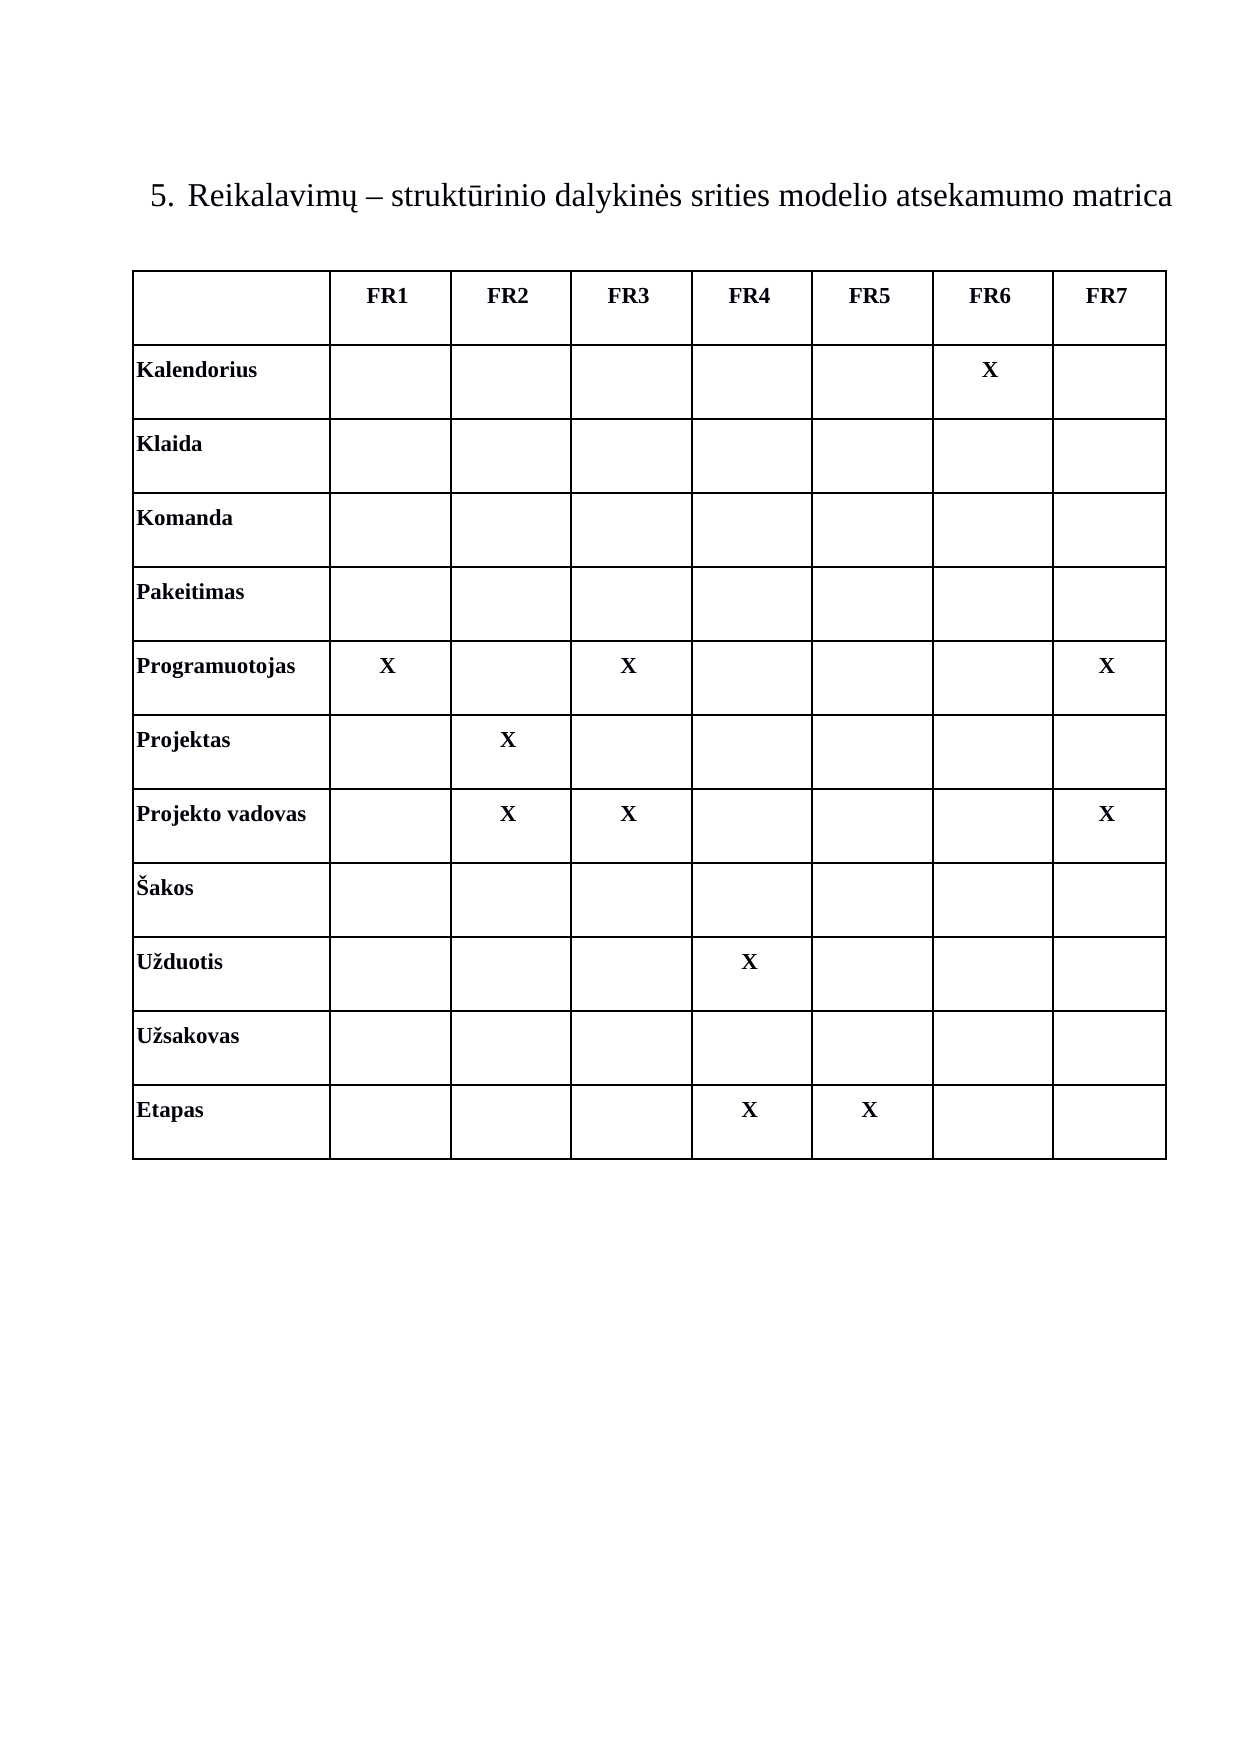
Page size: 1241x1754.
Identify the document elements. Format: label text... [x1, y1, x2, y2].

table_cell [572, 346, 691, 418]
table_cell [331, 494, 450, 566]
table_cell X [813, 1086, 932, 1158]
table_cell [693, 420, 811, 492]
table_header FR6 [934, 272, 1052, 344]
table_cell X [572, 642, 691, 714]
table_cell X [693, 1086, 811, 1158]
table_cell [331, 1086, 450, 1158]
table_header FR5 [813, 272, 932, 344]
table_cell [1054, 420, 1165, 492]
table_header FR1 [331, 272, 450, 344]
table_cell [693, 864, 811, 936]
table_cell X [934, 346, 1052, 418]
table_cell [572, 494, 691, 566]
table_cell [572, 716, 691, 788]
table_cell [934, 642, 1052, 714]
table_cell [693, 642, 811, 714]
table_cell [934, 864, 1052, 936]
table_cell [693, 568, 811, 640]
table_cell Projekto vadovas [134, 790, 329, 862]
table_cell [572, 1012, 691, 1084]
table_cell [813, 790, 932, 862]
table_cell [1054, 938, 1165, 1010]
table_cell Programuotojas [134, 642, 329, 714]
table_cell [1054, 716, 1165, 788]
table_cell [452, 420, 570, 492]
subtitle Reikalavimų – struktūrinio dalykinės srities modelio atsekamumo matrica [150, 175, 1180, 213]
table_cell X [572, 790, 691, 862]
table_header FR4 [693, 272, 811, 344]
table_cell [693, 494, 811, 566]
table_cell [452, 1086, 570, 1158]
table_cell [452, 346, 570, 418]
table_cell [1054, 1086, 1165, 1158]
table_cell [934, 716, 1052, 788]
table_cell Užduotis [134, 938, 329, 1010]
table_cell [813, 938, 932, 1010]
table_cell [813, 716, 932, 788]
table_cell Projektas [134, 716, 329, 788]
table_cell X [1054, 790, 1165, 862]
table_header [134, 272, 329, 344]
table_cell Šakos [134, 864, 329, 936]
table_cell [452, 1012, 570, 1084]
table_cell [1054, 1012, 1165, 1084]
table_cell [572, 938, 691, 1010]
table_cell [934, 420, 1052, 492]
table_cell [452, 642, 570, 714]
table_cell X [452, 790, 570, 862]
table_cell [934, 568, 1052, 640]
table_cell Kalendorius [134, 346, 329, 418]
table_cell [331, 346, 450, 418]
table_cell [1054, 568, 1165, 640]
table_cell [572, 864, 691, 936]
table_cell [934, 1012, 1052, 1084]
table_cell [331, 568, 450, 640]
table_cell X [693, 938, 811, 1010]
table_cell [693, 346, 811, 418]
table_cell [331, 864, 450, 936]
table_cell [572, 1086, 691, 1158]
table_cell X [1054, 642, 1165, 714]
table_cell [693, 716, 811, 788]
table_cell [331, 1012, 450, 1084]
table_cell [813, 1012, 932, 1084]
table_cell Etapas [134, 1086, 329, 1158]
table_cell X [331, 642, 450, 714]
table_cell [572, 420, 691, 492]
table_cell [572, 568, 691, 640]
table_cell [331, 716, 450, 788]
table_cell [813, 642, 932, 714]
table_cell X [452, 716, 570, 788]
table_cell [813, 420, 932, 492]
table_cell [1054, 346, 1165, 418]
table_cell [693, 790, 811, 862]
table_cell [1054, 494, 1165, 566]
table_cell [934, 790, 1052, 862]
table_cell [331, 938, 450, 1010]
table_cell Klaida [134, 420, 329, 492]
table_cell [813, 346, 932, 418]
table_cell [693, 1012, 811, 1084]
table_cell [1054, 864, 1165, 936]
table_cell [934, 494, 1052, 566]
table_cell [934, 1086, 1052, 1158]
table_cell Komanda [134, 494, 329, 566]
table_cell [934, 938, 1052, 1010]
table_header FR7 [1054, 272, 1165, 344]
table_cell [452, 938, 570, 1010]
table_header FR3 [572, 272, 691, 344]
table_cell [452, 568, 570, 640]
table_cell [452, 864, 570, 936]
table_cell [813, 864, 932, 936]
table_cell [331, 420, 450, 492]
table_cell [813, 494, 932, 566]
table_header FR2 [452, 272, 570, 344]
table_cell [813, 568, 932, 640]
table_cell Pakeitimas [134, 568, 329, 640]
table_cell [452, 494, 570, 566]
table_cell [331, 790, 450, 862]
table_cell Užsakovas [134, 1012, 329, 1084]
